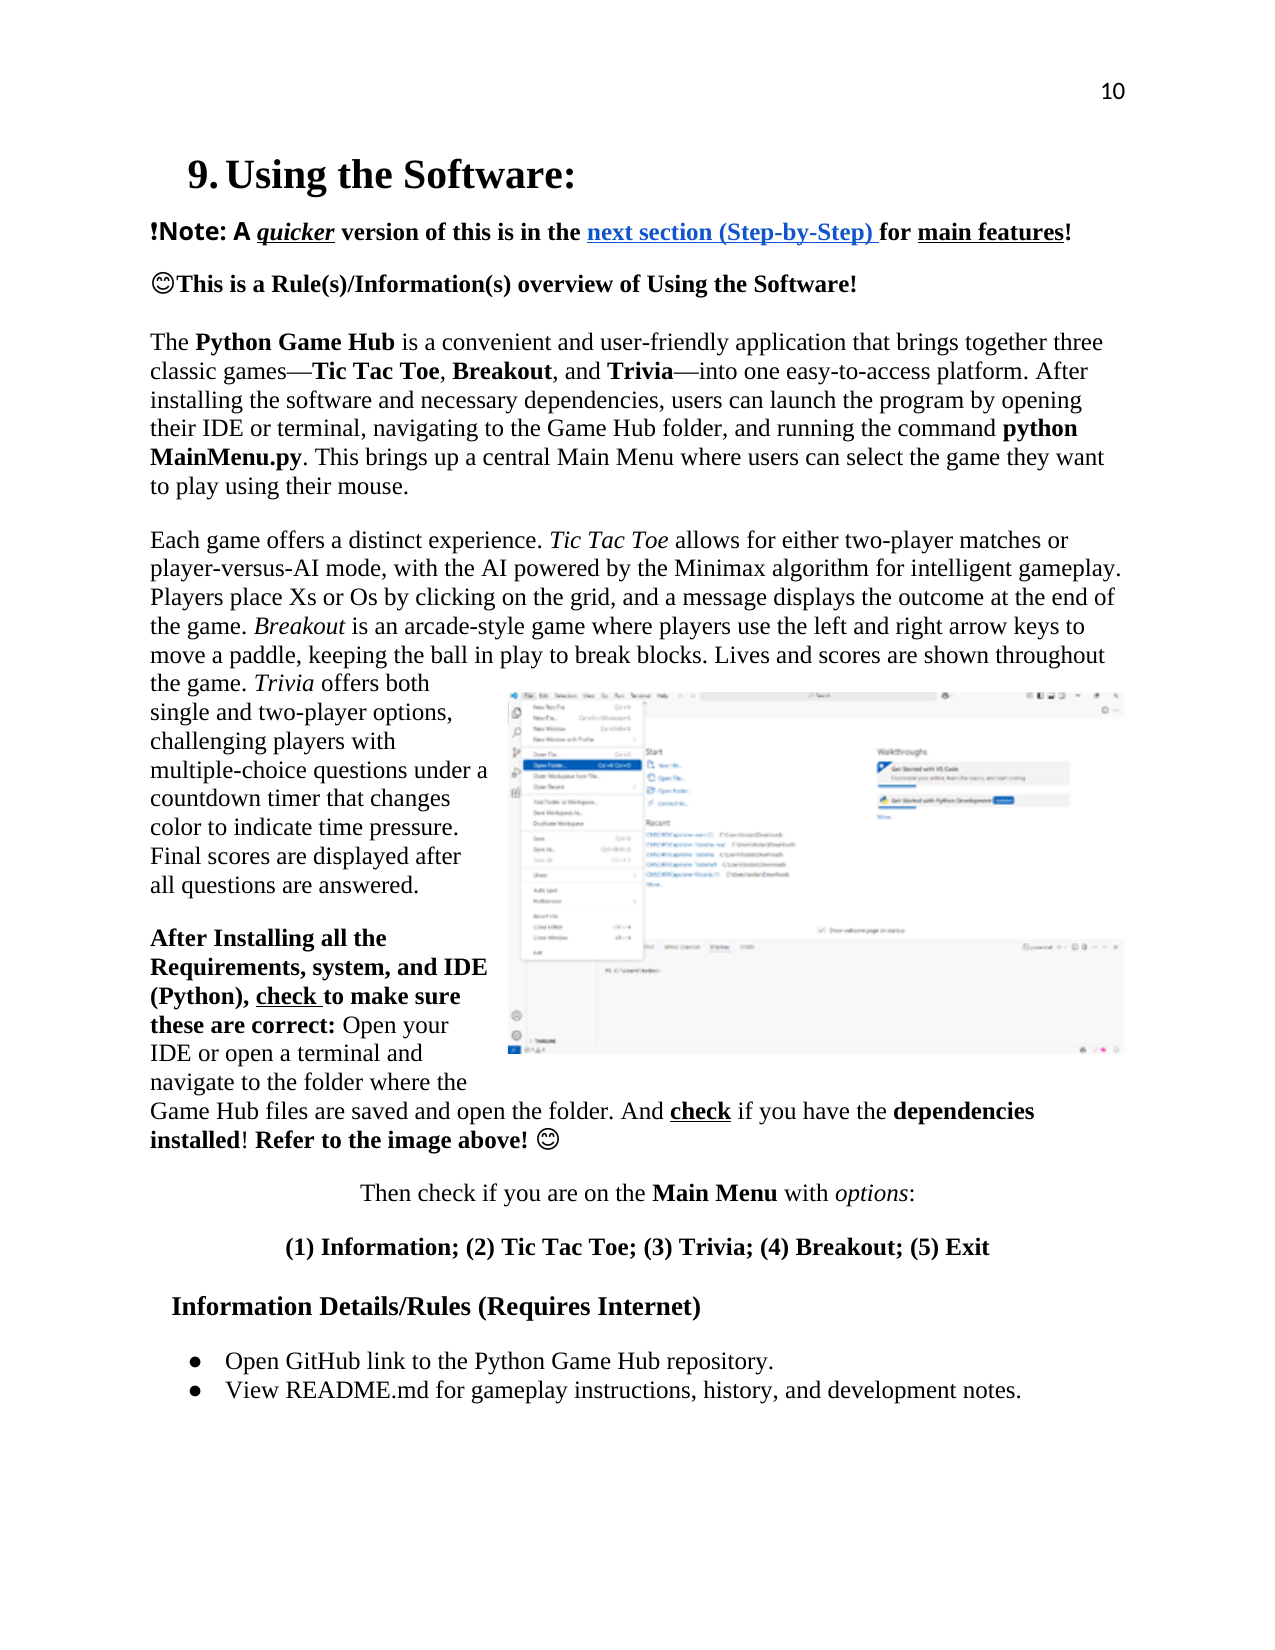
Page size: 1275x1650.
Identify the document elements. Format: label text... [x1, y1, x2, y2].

subtitle Using the Software: [187, 150, 1125, 198]
text Then check if you are on the Main Menu with options: [150, 1178, 1125, 1207]
text 😊This is a Rule(s)/Information(s) overview of Using the Software! [150, 269, 1125, 298]
list View README.md for gameplay instructions, history, and development notes. [187, 1375, 1125, 1404]
text (1) Information; (2) Tic Tac Toe; (3) Trivia; (4) Breakout; (5) Exit [150, 1232, 1125, 1261]
list Open GitHub link to the Python Game Hub repository. [187, 1346, 1125, 1375]
subtitle 📜Information Details/Rules (Requires Internet) [150, 1290, 1125, 1321]
text quicker version of this is in the next section (Step-by-Step) for main features! [150, 213, 1125, 247]
text After Installing all the Requirements, system, and IDE (Python), check to make sure these are correct: Open your IDE or open a terminal and navigate to the folder where the Game Hub files are saved and open the folder. And check if you have the dependencies installed! Refer to the image above! 😊 [150, 923, 1125, 1153]
text Each game offers a distinct experience. Tic Tac Toe allows for either two-player matches or player-versus-AI mode, with the AI powered by the Minimax algorithm for intelligent gameplay. Players place Xs or Os by clicking on the grid, and a message displays the outcome at the end of the game. Breakout is an arcade-style game where players use the left and right arrow keys to move a paddle, keeping the ball in play to break blocks. Lives and scores are shown throughout the game. Trivia offers both single and two-player options, challenging players with multiple-choice questions under a countdown timer that changes color to indicate time pressure. Final scores are displayed after all questions are answered. [150, 525, 1125, 898]
picture [507, 692, 1125, 1054]
text The Python Game Hub is a convenient and user-friendly application that brings together three classic games—Tic Tac Toe, Breakout, and Trivia—into one easy-to-access platform. After installing the software and necessary dependencies, users can launch the program by opening their IDE or terminal, navigating to the Game Hub folder, and running the command python MainMenu.py. This brings up a central Main Menu where users can select the game they want to play using their mouse. [150, 327, 1125, 500]
